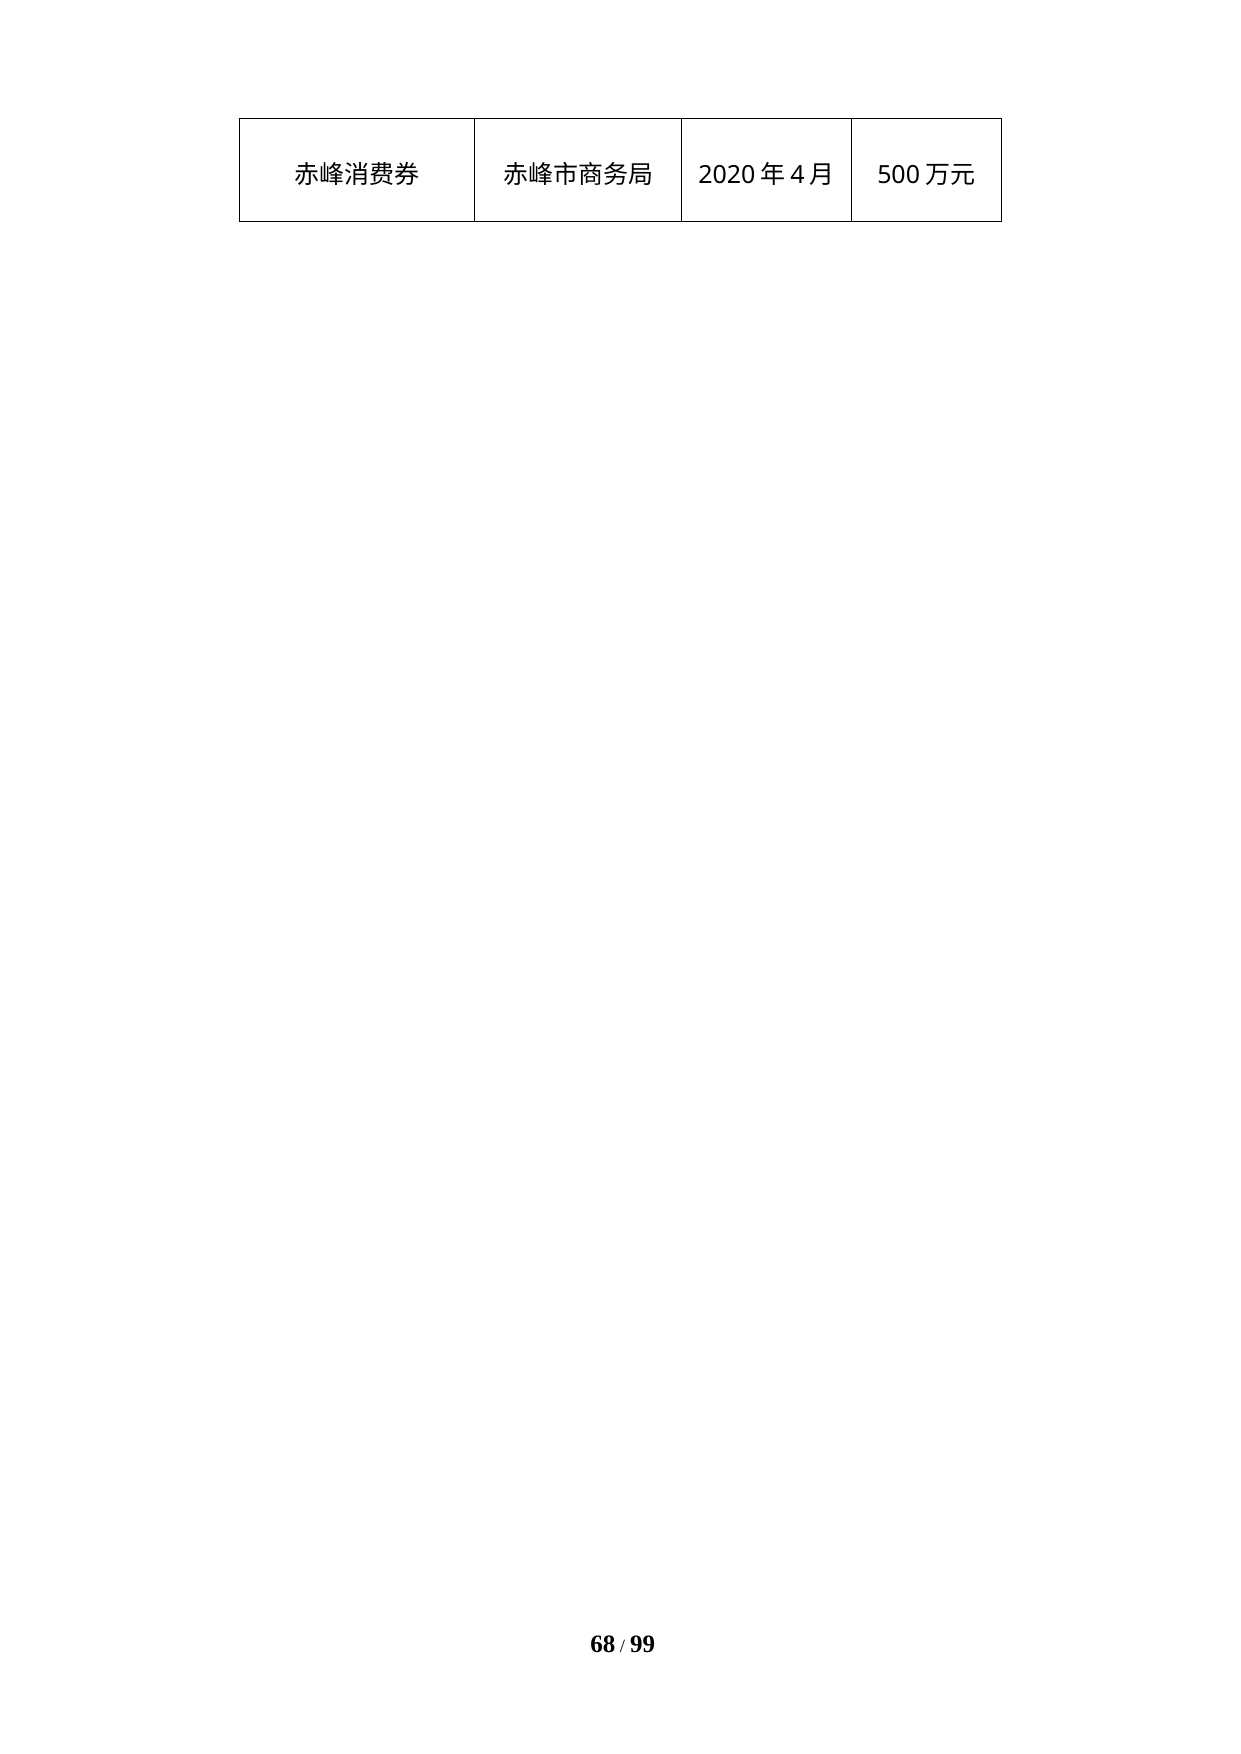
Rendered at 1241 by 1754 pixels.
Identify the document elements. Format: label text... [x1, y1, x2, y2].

table_cell 赤峰市商务局 [475, 119, 681, 221]
table_cell 500万元 [852, 119, 1001, 221]
table_cell 赤峰消费券 [240, 119, 474, 221]
table_cell 2020年4月 [682, 119, 851, 221]
